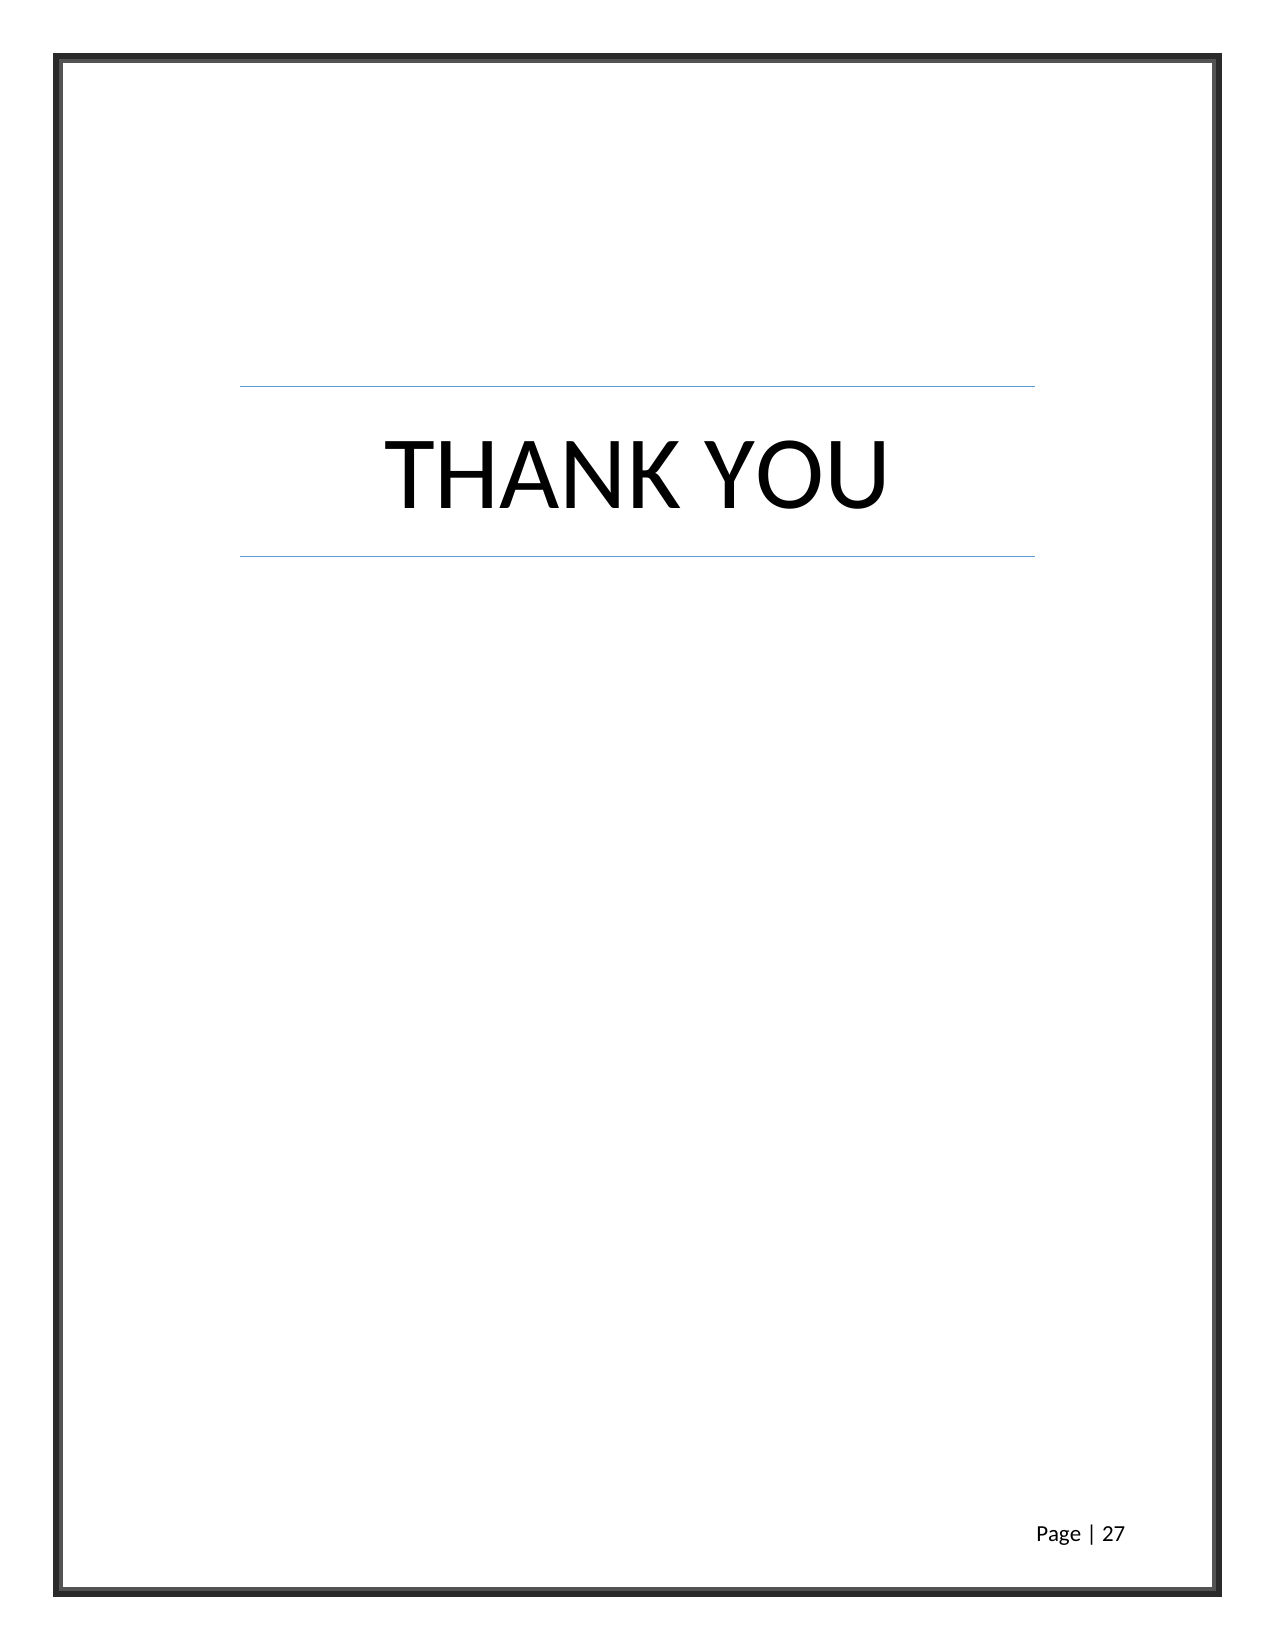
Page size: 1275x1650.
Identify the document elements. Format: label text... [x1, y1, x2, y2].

text THANK YOU [240, 387, 1035, 556]
